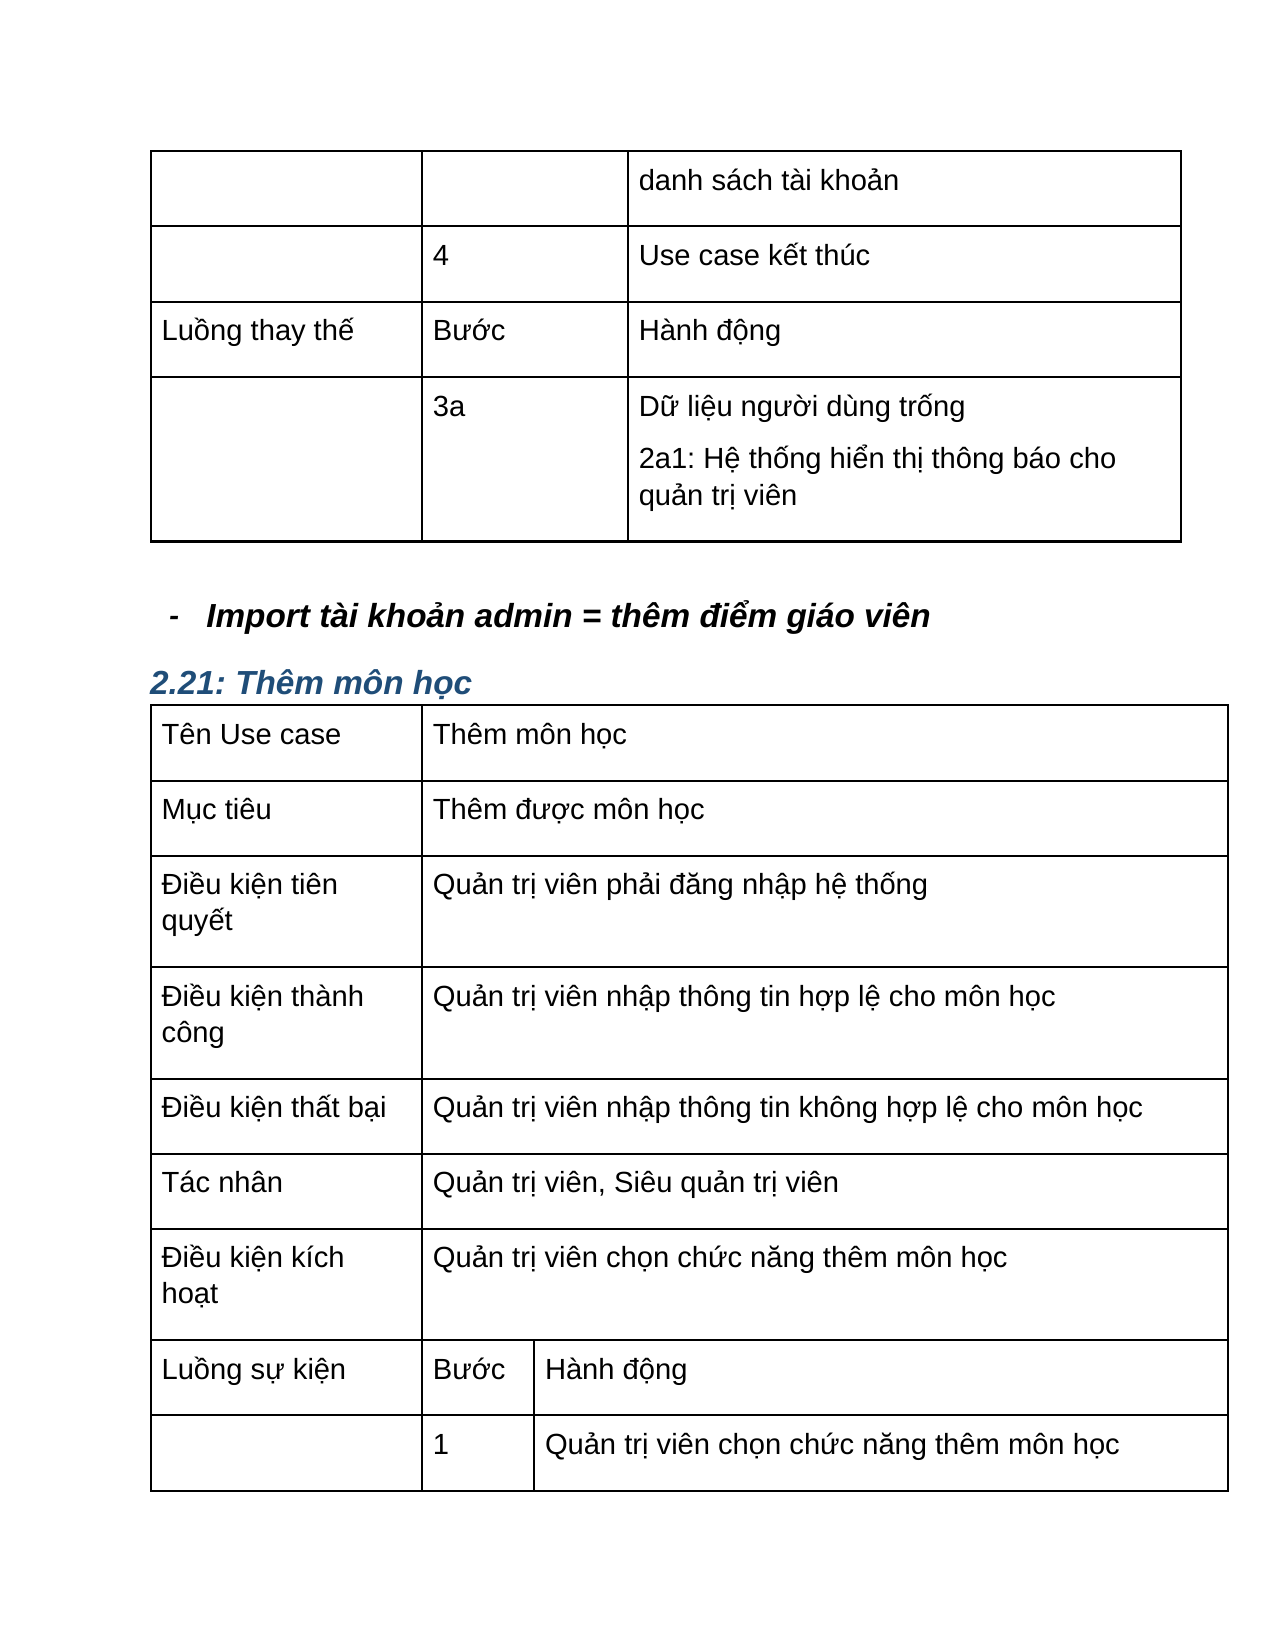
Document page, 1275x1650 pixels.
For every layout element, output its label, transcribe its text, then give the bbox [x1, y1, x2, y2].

table_cell [152, 378, 421, 540]
table_cell Luồng thay thế [152, 303, 421, 376]
table_cell [152, 1416, 421, 1490]
table_cell [152, 152, 421, 225]
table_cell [629, 152, 1180, 225]
table_cell Bước [423, 303, 627, 376]
subtitle 2.21: Thêm môn học [150, 663, 1125, 701]
table_cell Quản trị viên phải đăng nhập hệ thống [423, 857, 1227, 966]
table_cell 1 [423, 1416, 533, 1490]
table_cell Quản trị viên nhập thông tin không hợp lệ cho môn học [423, 1080, 1227, 1153]
table_header Thêm môn học [423, 706, 1227, 779]
table_cell Hành động [535, 1341, 1227, 1414]
table_cell Điều kiện tiên quyết [152, 857, 421, 966]
table_cell 4 [423, 227, 627, 301]
table_cell Điều kiện thất bại [152, 1080, 421, 1153]
table_cell Quản trị viên chọn chức năng thêm môn học [535, 1416, 1227, 1490]
list Import tài khoản admin = thêm điểm giáo viên [169, 595, 1125, 636]
table_header Tên Use case [152, 706, 421, 779]
table_cell Thêm được môn học [423, 782, 1227, 855]
table_cell 3a [423, 378, 627, 540]
table_cell Tác nhân [152, 1155, 421, 1228]
table_cell Điều kiện thành công [152, 968, 421, 1077]
table_cell Bước [423, 1341, 533, 1414]
table_cell 3 [423, 152, 627, 225]
table_cell Use case kết thúc [629, 227, 1180, 301]
table_cell Dữ liệu người dùng trống 2a1: Hệ thống hiển thị thông báo cho quản trị viên [629, 378, 1180, 540]
table_cell [152, 227, 421, 301]
table_cell Hành động [629, 303, 1180, 376]
table_cell Luồng sự kiện [152, 1341, 421, 1414]
table_cell Quản trị viên nhập thông tin hợp lệ cho môn học [423, 968, 1227, 1077]
table_cell Mục tiêu [152, 782, 421, 855]
table_cell Điều kiện kích hoạt [152, 1230, 421, 1339]
table_cell Quản trị viên chọn chức năng thêm môn học [423, 1230, 1227, 1339]
table_cell Quản trị viên, Siêu quản trị viên [423, 1155, 1227, 1228]
